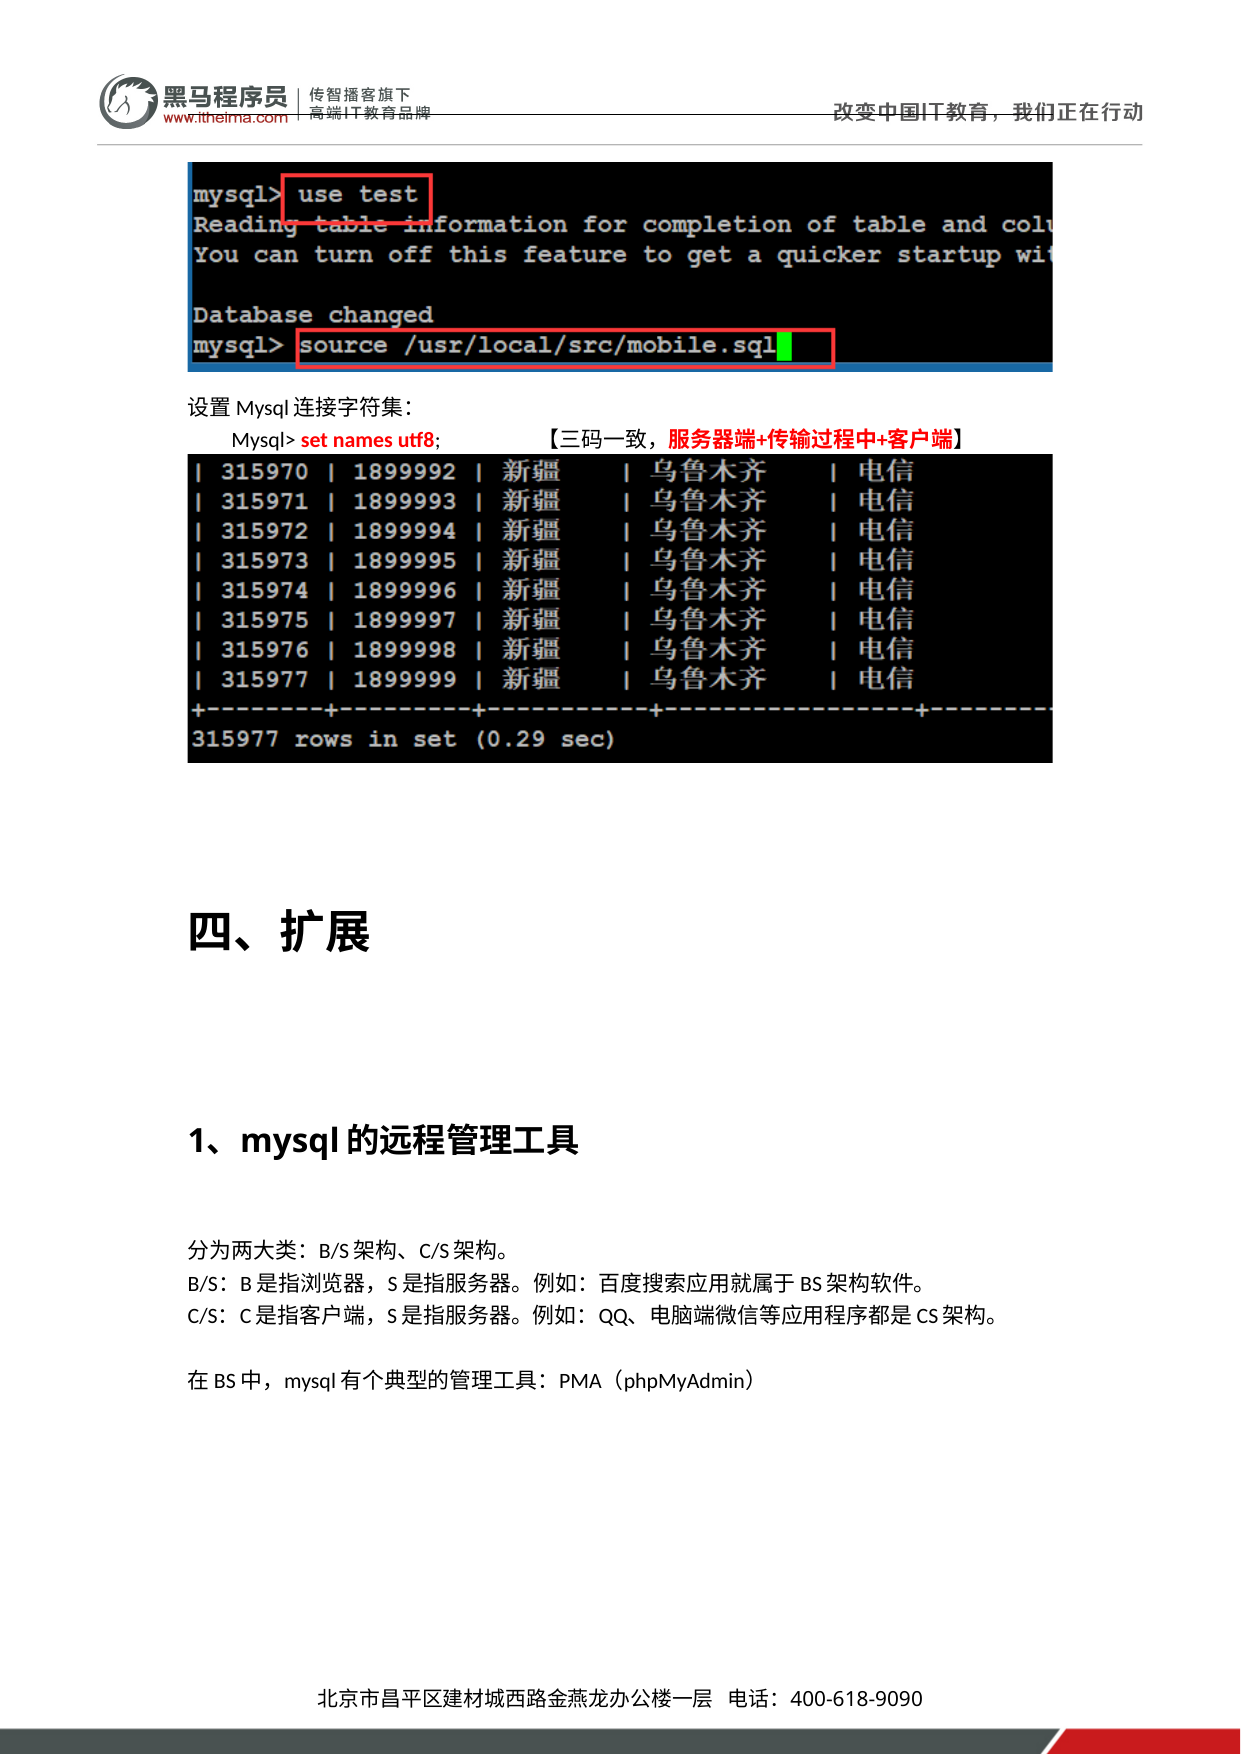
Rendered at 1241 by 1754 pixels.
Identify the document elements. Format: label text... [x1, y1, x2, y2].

text B/S：B是指浏览器，S是指服务器。例如：百度搜索应用就属于BS架构软件。 [187, 1265, 1053, 1298]
text 分为两大类：B/S架构、C/S架构。 [187, 1233, 1053, 1265]
subtitle 四、扩展 [187, 880, 1053, 977]
picture [0, 3, 1241, 153]
picture [187, 454, 1053, 763]
text C/S：C是指客户端，S是指服务器。例如：QQ、电脑端微信等应用程序都是CS架构。 [187, 1298, 1053, 1330]
text Mysql> set names utf8; 【三码一致，服务器端+传输过程中+客户端】 [187, 422, 1053, 454]
subtitle 1、mysql的远程管理工具 [187, 1105, 1053, 1170]
text 在BS中，mysql有个典型的管理工具：PMA（phpMyAdmin） [187, 1363, 1053, 1395]
picture [187, 162, 1053, 372]
text 设置Mysql连接字符集： [187, 389, 1053, 422]
picture [0, 1669, 1241, 1754]
